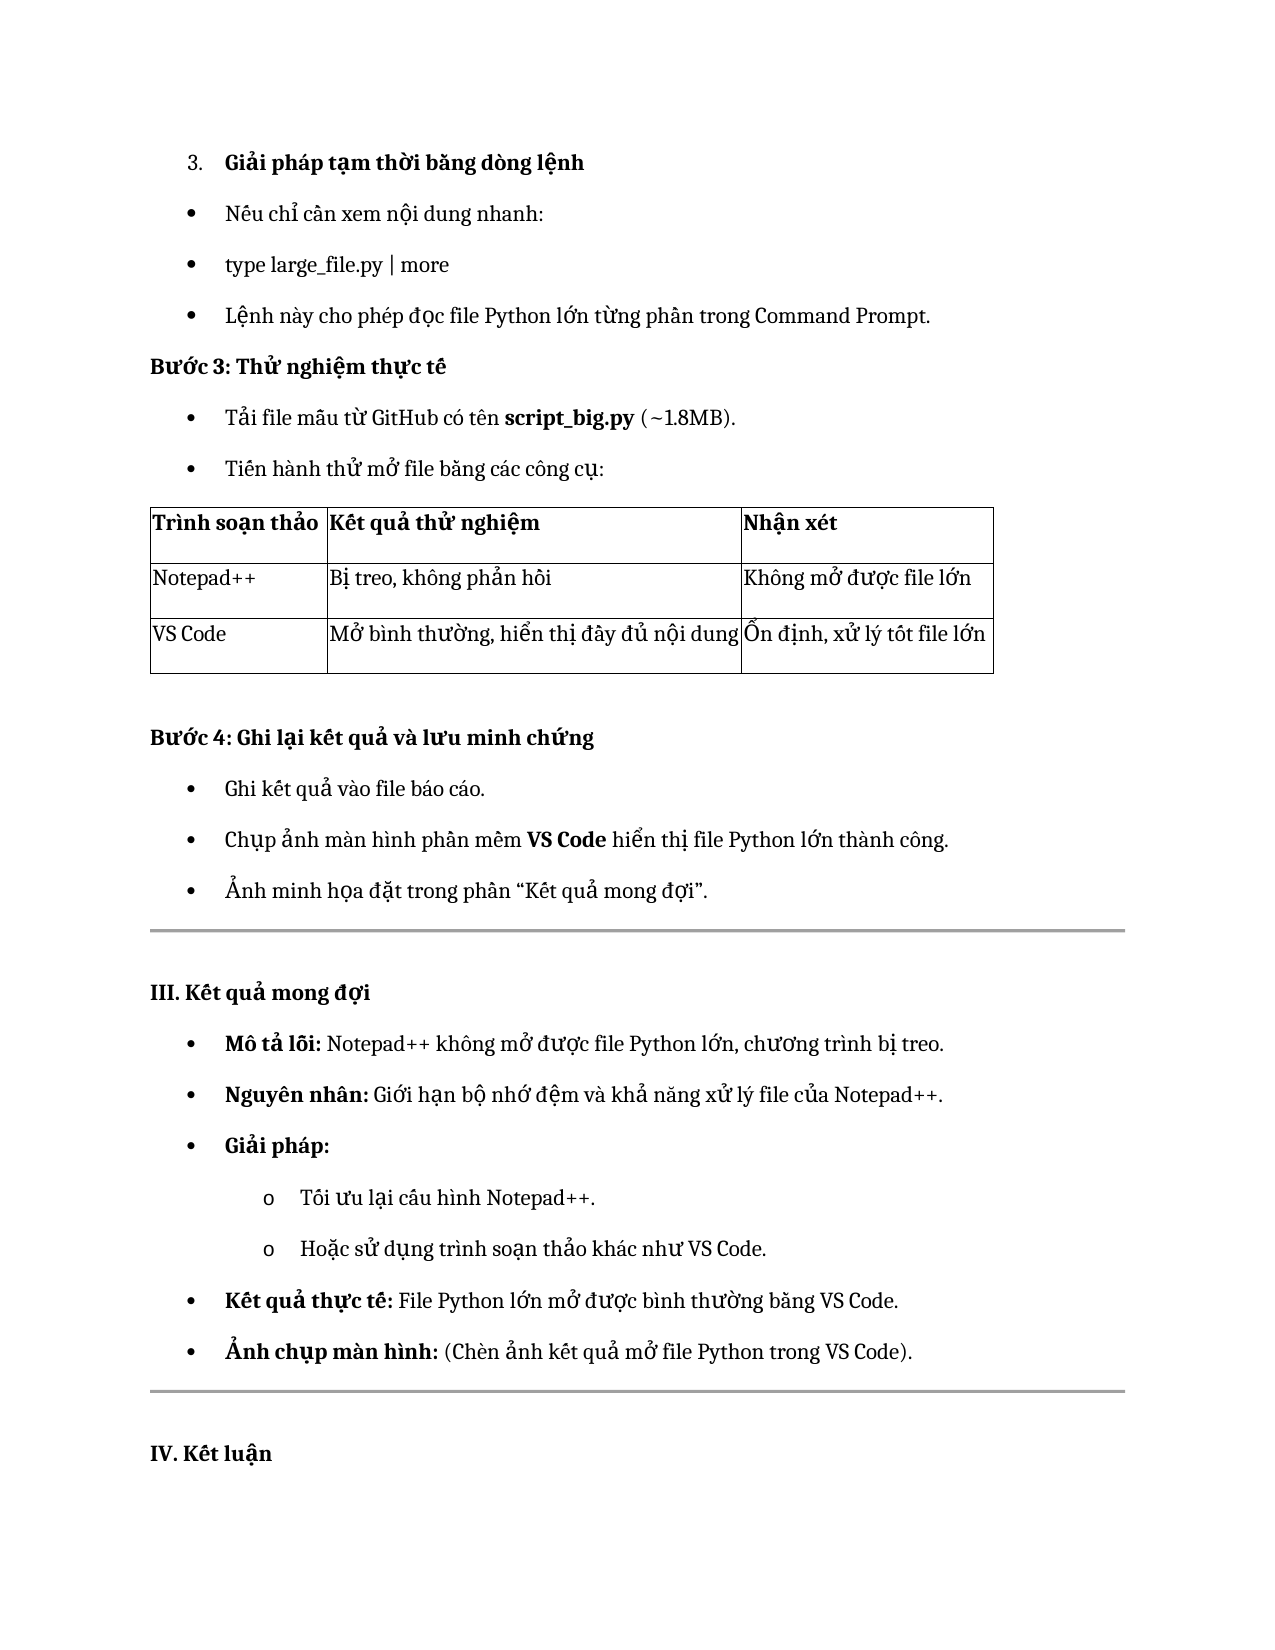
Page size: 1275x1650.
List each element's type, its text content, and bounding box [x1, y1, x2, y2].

list Nguyên nhân: Giới hạn bộ nhớ đệm và khả năng xử lý file của Notepad++. [187, 1082, 1125, 1109]
table_cell Mở bình thường, hiển thị đầy đủ nội dung [328, 619, 741, 673]
list Giải pháp: [187, 1133, 1125, 1160]
table_header Trình soạn thảo [151, 508, 327, 562]
list Tối ưu lại cấu hình Notepad++. [262, 1184, 1125, 1211]
list Kết quả thực tế: File Python lớn mở được bình thường bằng VS Code. [187, 1288, 1125, 1314]
table_cell Ổn định, xử lý tốt file lớn [742, 619, 993, 673]
list Lệnh này cho phép đọc file Python lớn từng phần trong Command Prompt. [187, 303, 1125, 329]
text Bước 3: Thử nghiệm thực tế [150, 354, 1125, 381]
text III. Kết quả mong đợi [150, 980, 1125, 1007]
list Giải pháp tạm thời bằng dòng lệnh [187, 150, 1125, 176]
list Ảnh minh họa đặt trong phần “Kết quả mong đợi”. [187, 878, 1125, 904]
table_cell VS Code [151, 619, 327, 673]
list Tải file mẫu từ GitHub có tên script_big.py (~1.8MB). [187, 405, 1125, 432]
list Mô tả lỗi: Notepad++ không mở được file Python lớn, chương trình bị treo. [187, 1031, 1125, 1058]
table_cell Notepad++ [151, 564, 327, 618]
list type large_file.py | more [187, 252, 1125, 278]
table_header Nhận xét [742, 508, 993, 562]
table_cell Không mở được file lớn [742, 564, 993, 618]
table_header Kết quả thử nghiệm [328, 508, 741, 562]
text Bước 4: Ghi lại kết quả và lưu minh chứng [150, 725, 1125, 751]
list Chụp ảnh màn hình phần mềm VS Code hiển thị file Python lớn thành công. [187, 827, 1125, 853]
list Hoặc sử dụng trình soạn thảo khác như VS Code. [262, 1236, 1125, 1263]
list Ảnh chụp màn hình: (Chèn ảnh kết quả mở file Python trong VS Code). [187, 1339, 1125, 1365]
text IV. Kết luận [150, 1441, 1125, 1467]
list Ghi kết quả vào file báo cáo. [187, 776, 1125, 802]
list Nếu chỉ cần xem nội dung nhanh: [187, 201, 1125, 227]
table_cell Bị treo, không phản hồi [328, 564, 741, 618]
list Tiến hành thử mở file bằng các công cụ: [187, 456, 1125, 483]
